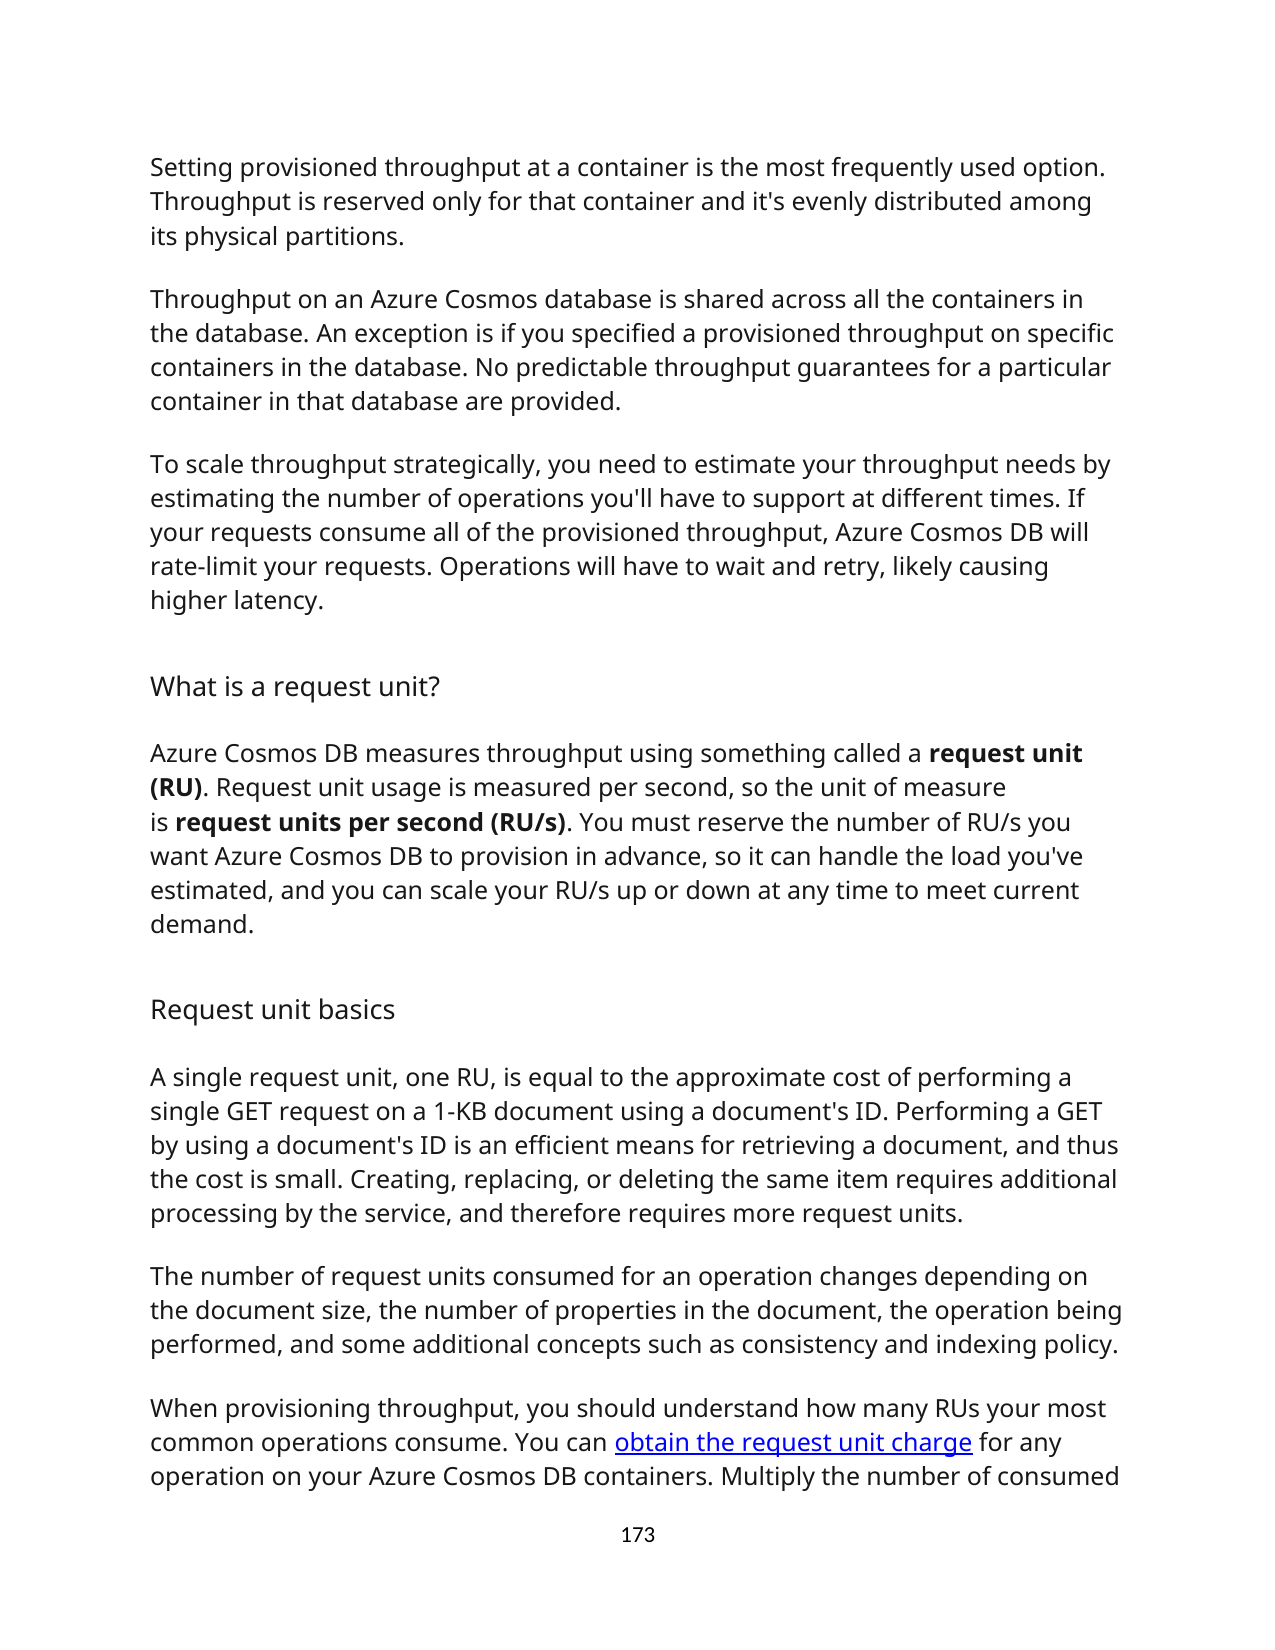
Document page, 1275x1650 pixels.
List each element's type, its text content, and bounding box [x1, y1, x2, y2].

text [150, 1390, 1125, 1492]
text Throughput on an Azure Cosmos database is shared across all the containers in the database. An exception is if you specified a provisioned throughput on specific containers in the database. No predictable throughput guarantees for a particular container in that database are provided. [150, 281, 1125, 418]
text A single request unit, one RU, is equal to the approximate cost of performing a single GET request on a 1-KB document using a document's ID. Performing a GET by using a document's ID is an efficient means for retrieving a document, and thus the cost is small. Creating, replacing, or deleting the same item requires additional processing by the service, and therefore requires more request units. [150, 1059, 1125, 1230]
text Azure Cosmos DB measures throughput using something called a request unit (RU). Request unit usage is measured per second, so the unit of measure is request units per second (RU/s). You must reserve the number of RU/s you want Azure Cosmos DB to provision in advance, so it can handle the load you've estimated, and you can scale your RU/s up or down at any time to meet current demand. [150, 736, 1125, 940]
text To scale throughput strategically, you need to estimate your throughput needs by estimating the number of operations you'll have to support at different times. If your requests consume all of the provisioned throughput, Azure Cosmos DB will rate-limit your requests. Operations will have to wait and retry, likely causing higher latency. [150, 447, 1125, 617]
subtitle What is a request unit? [150, 667, 1125, 704]
text The number of request units consumed for an operation changes depending on the document size, the number of properties in the document, the operation being performed, and some additional concepts such as consistency and indexing policy. [150, 1259, 1125, 1361]
subtitle Request unit basics [150, 990, 1125, 1027]
text Setting provisioned throughput at a container is the most frequently used option. Throughput is reserved only for that container and it's evenly distributed among its physical partitions. [150, 150, 1125, 252]
